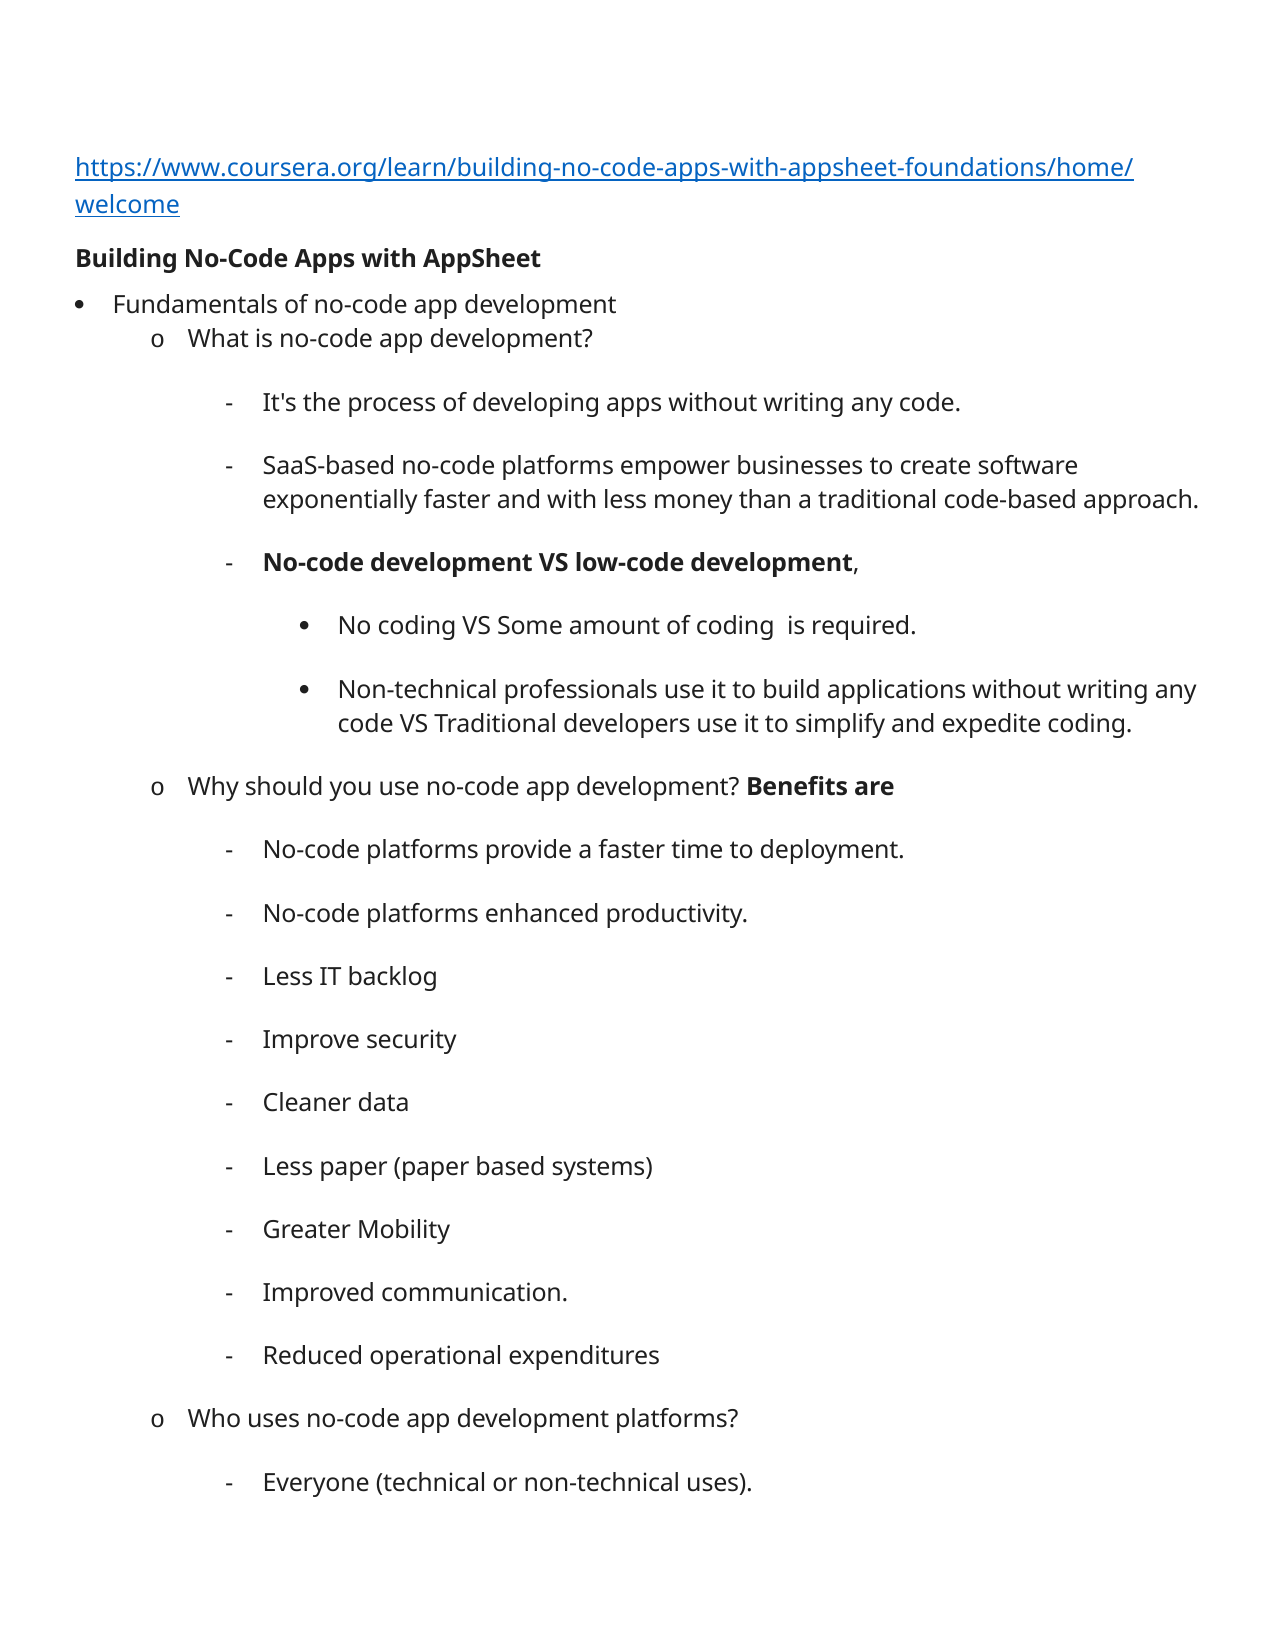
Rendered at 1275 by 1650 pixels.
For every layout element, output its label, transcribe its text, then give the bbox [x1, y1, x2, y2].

subtitle No-code platforms provide a faster time to deployment. [225, 832, 1209, 866]
subtitle Fundamentals of no-code app development [75, 287, 1209, 321]
subtitle Cleaner data [225, 1085, 1209, 1119]
subtitle Everyone (technical or non-technical uses). [225, 1464, 1209, 1498]
subtitle No coding VS Some amount of coding is required. [300, 608, 1209, 642]
subtitle No-code platforms enhanced productivity. [225, 895, 1209, 929]
subtitle It's the process of developing apps without writing any code. [225, 384, 1209, 418]
text Building No-Code Apps with AppSheet [75, 240, 1209, 274]
subtitle Why should you use no-code app development? Benefits are [150, 768, 1209, 803]
subtitle No-code development VS low-code development, [225, 545, 1209, 579]
subtitle Greater Mobility [225, 1211, 1209, 1245]
subtitle What is no-code app development? [150, 321, 1209, 355]
subtitle Improve security [225, 1022, 1209, 1056]
subtitle Who uses no-code app development platforms? [150, 1401, 1209, 1435]
subtitle SaaS-based no-code platforms empower businesses to create software exponentially faster and with less money than a traditional code-based approach. [225, 447, 1209, 516]
subtitle Non-technical professionals use it to build applications without writing any code VS Traditional developers use it to simplify and expedite coding. [300, 671, 1209, 739]
subtitle Less IT backlog [225, 958, 1209, 992]
subtitle Less paper (paper based systems) [225, 1148, 1209, 1182]
text https://www.coursera.org/learn/building-no-code-apps-with-appsheet-foundations/home/welcome [75, 150, 1209, 221]
subtitle Reduced operational expenditures [225, 1338, 1209, 1372]
subtitle Improved communication. [225, 1274, 1209, 1309]
